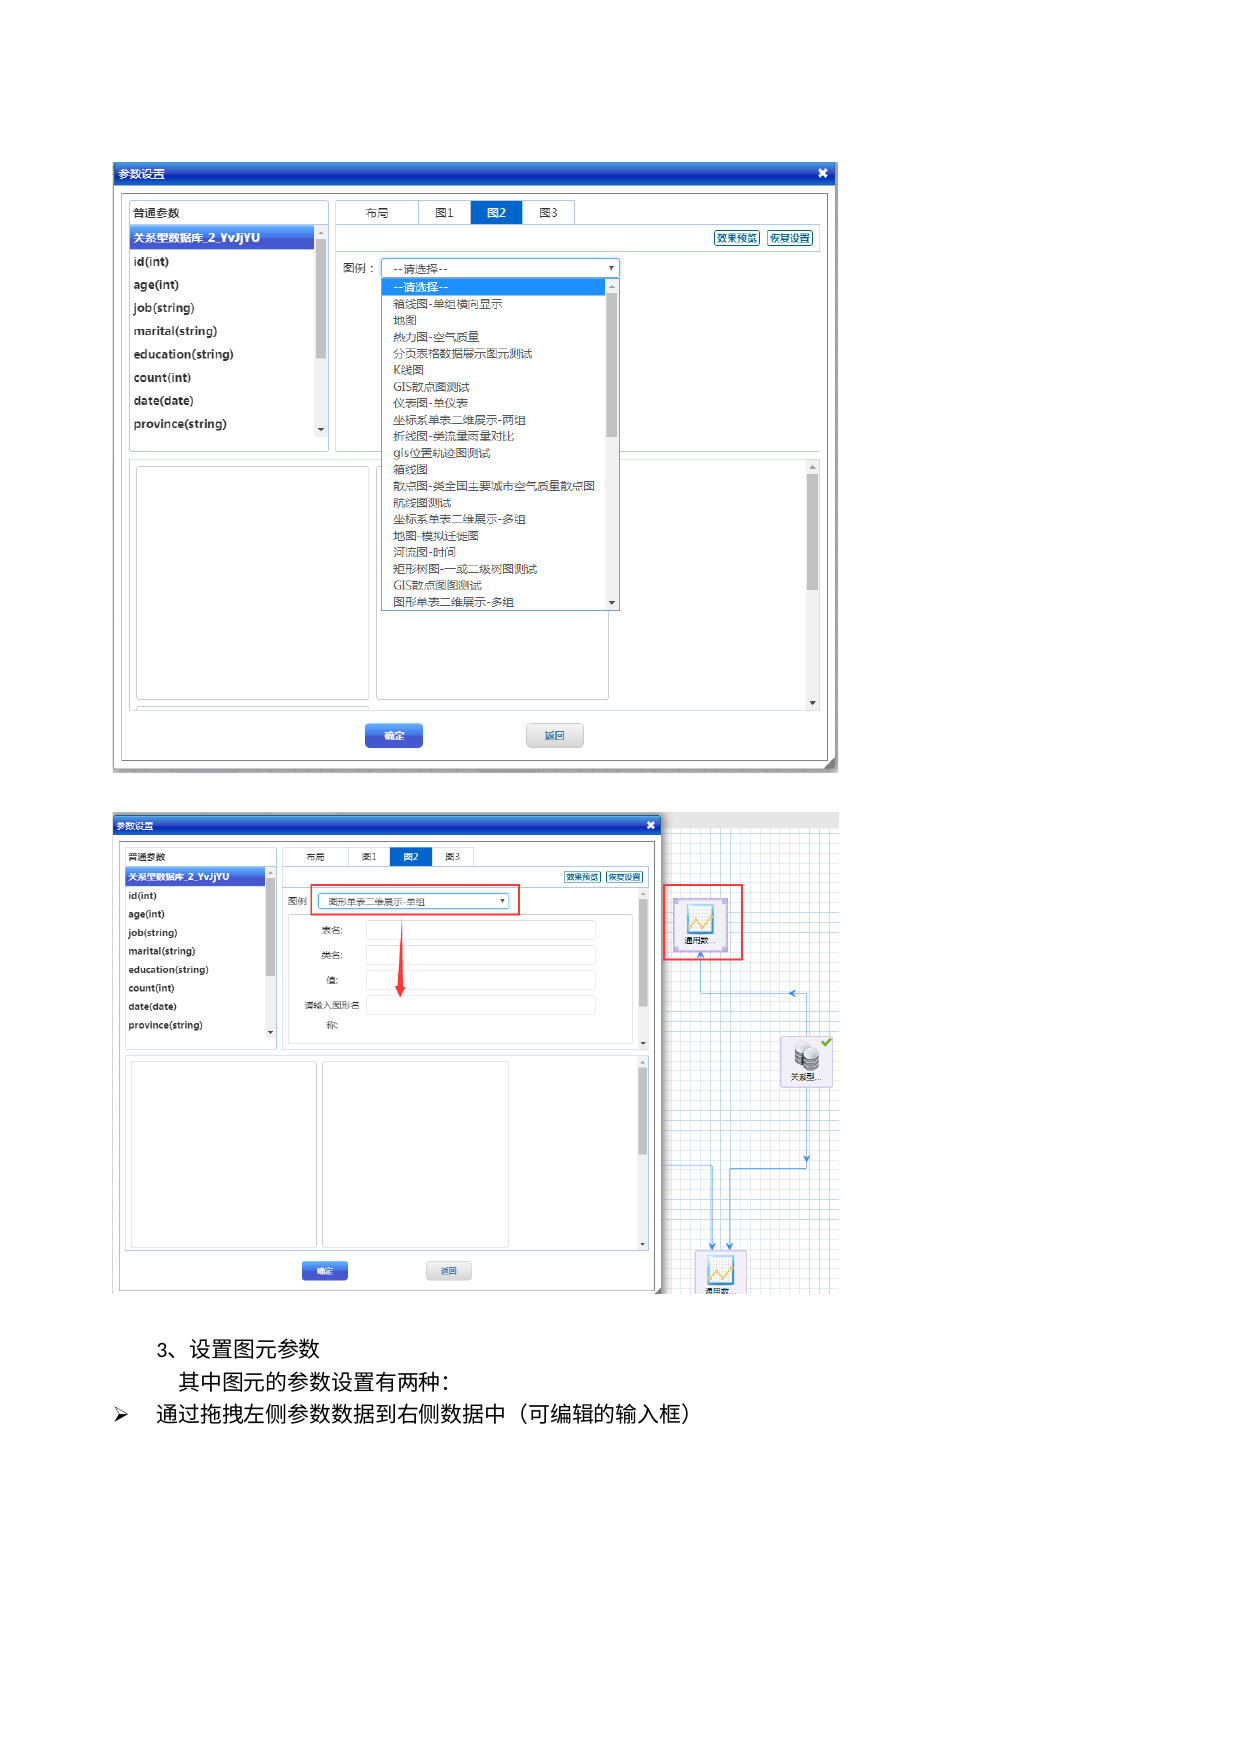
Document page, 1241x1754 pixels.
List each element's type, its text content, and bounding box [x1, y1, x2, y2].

picture [112, 162, 839, 773]
text 3、设置图元参数 [112, 1332, 1128, 1364]
picture [112, 812, 839, 1294]
text 其中图元的参数设置有两种： [134, 1364, 1128, 1397]
list 通过拖拽左侧参数数据到右侧数据中（可编辑的输入框） [112, 1397, 1106, 1429]
